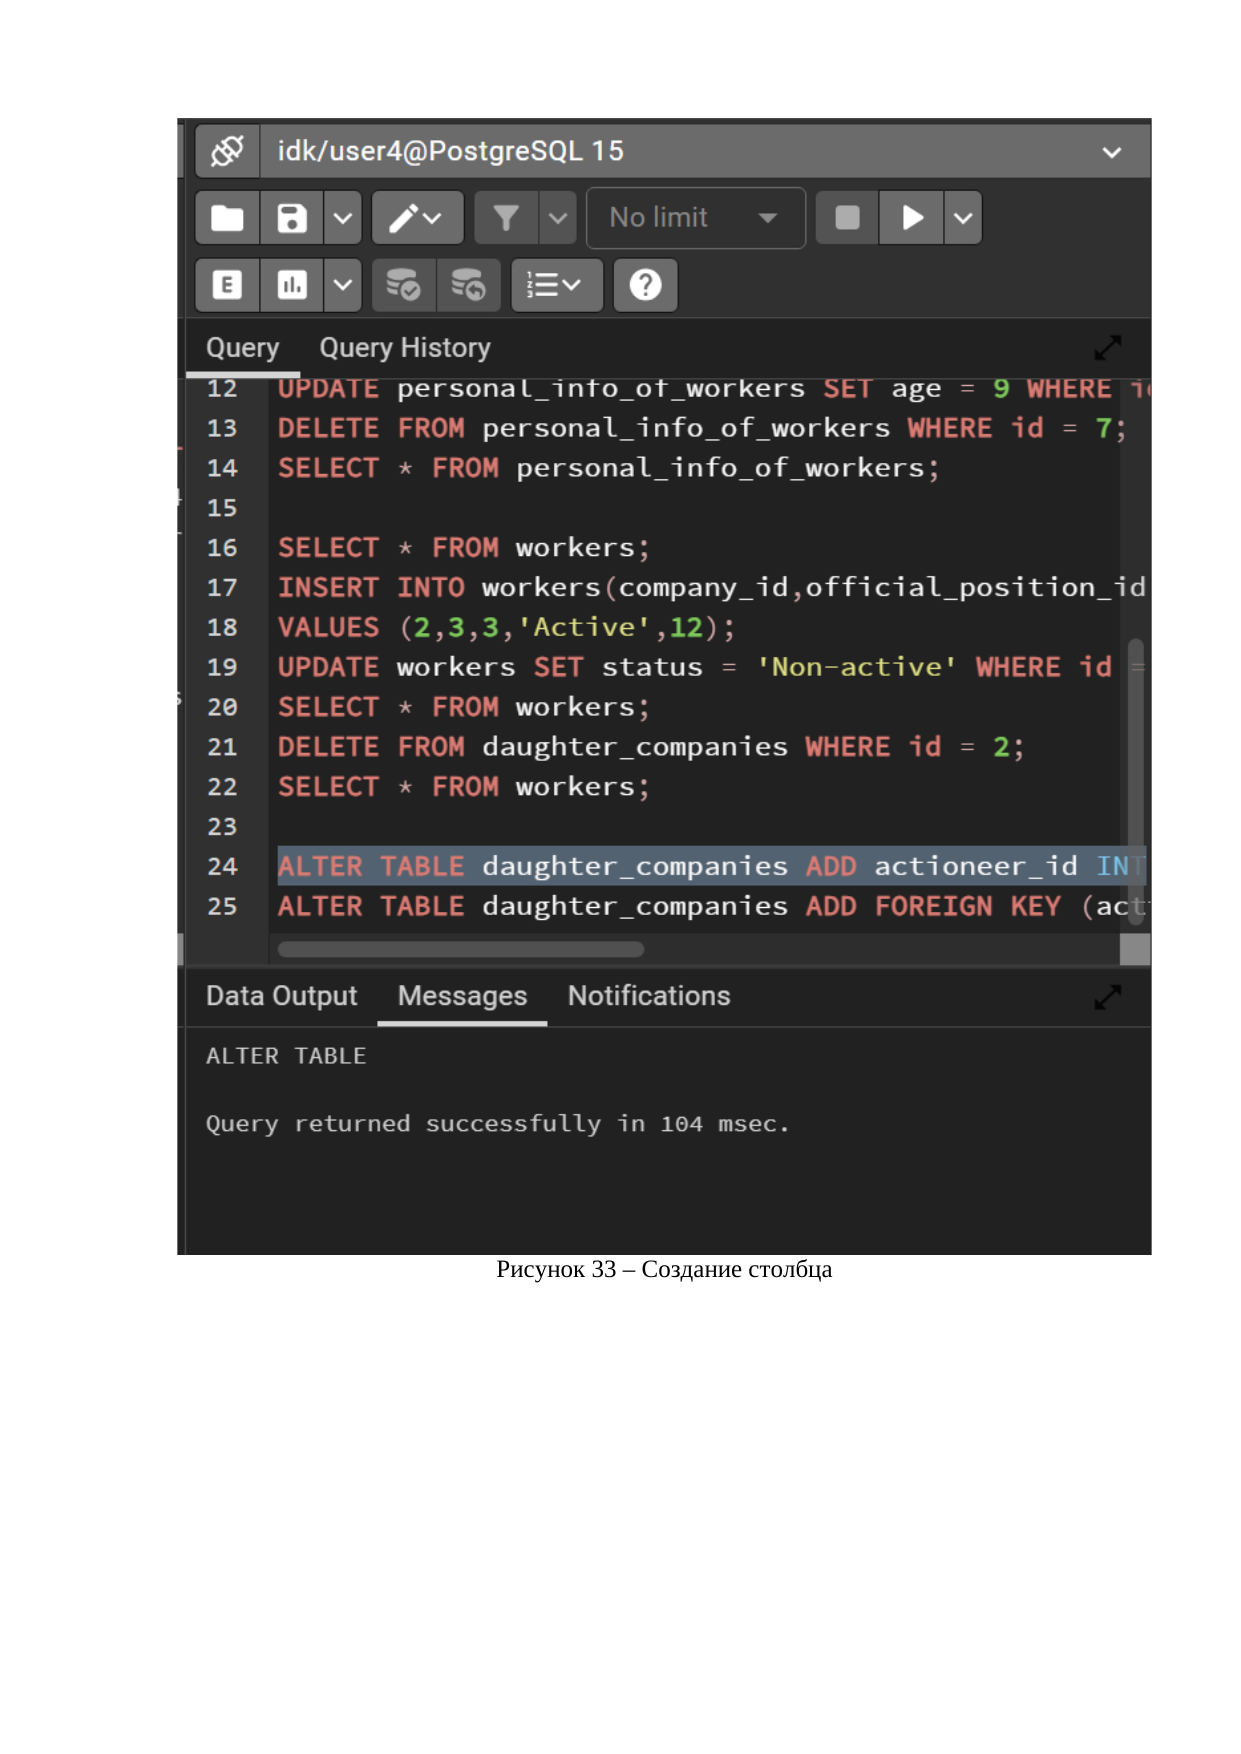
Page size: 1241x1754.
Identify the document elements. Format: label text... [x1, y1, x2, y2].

text Рисунок 33 – Создание столбца [177, 1255, 1152, 1283]
picture [177, 118, 1152, 1255]
